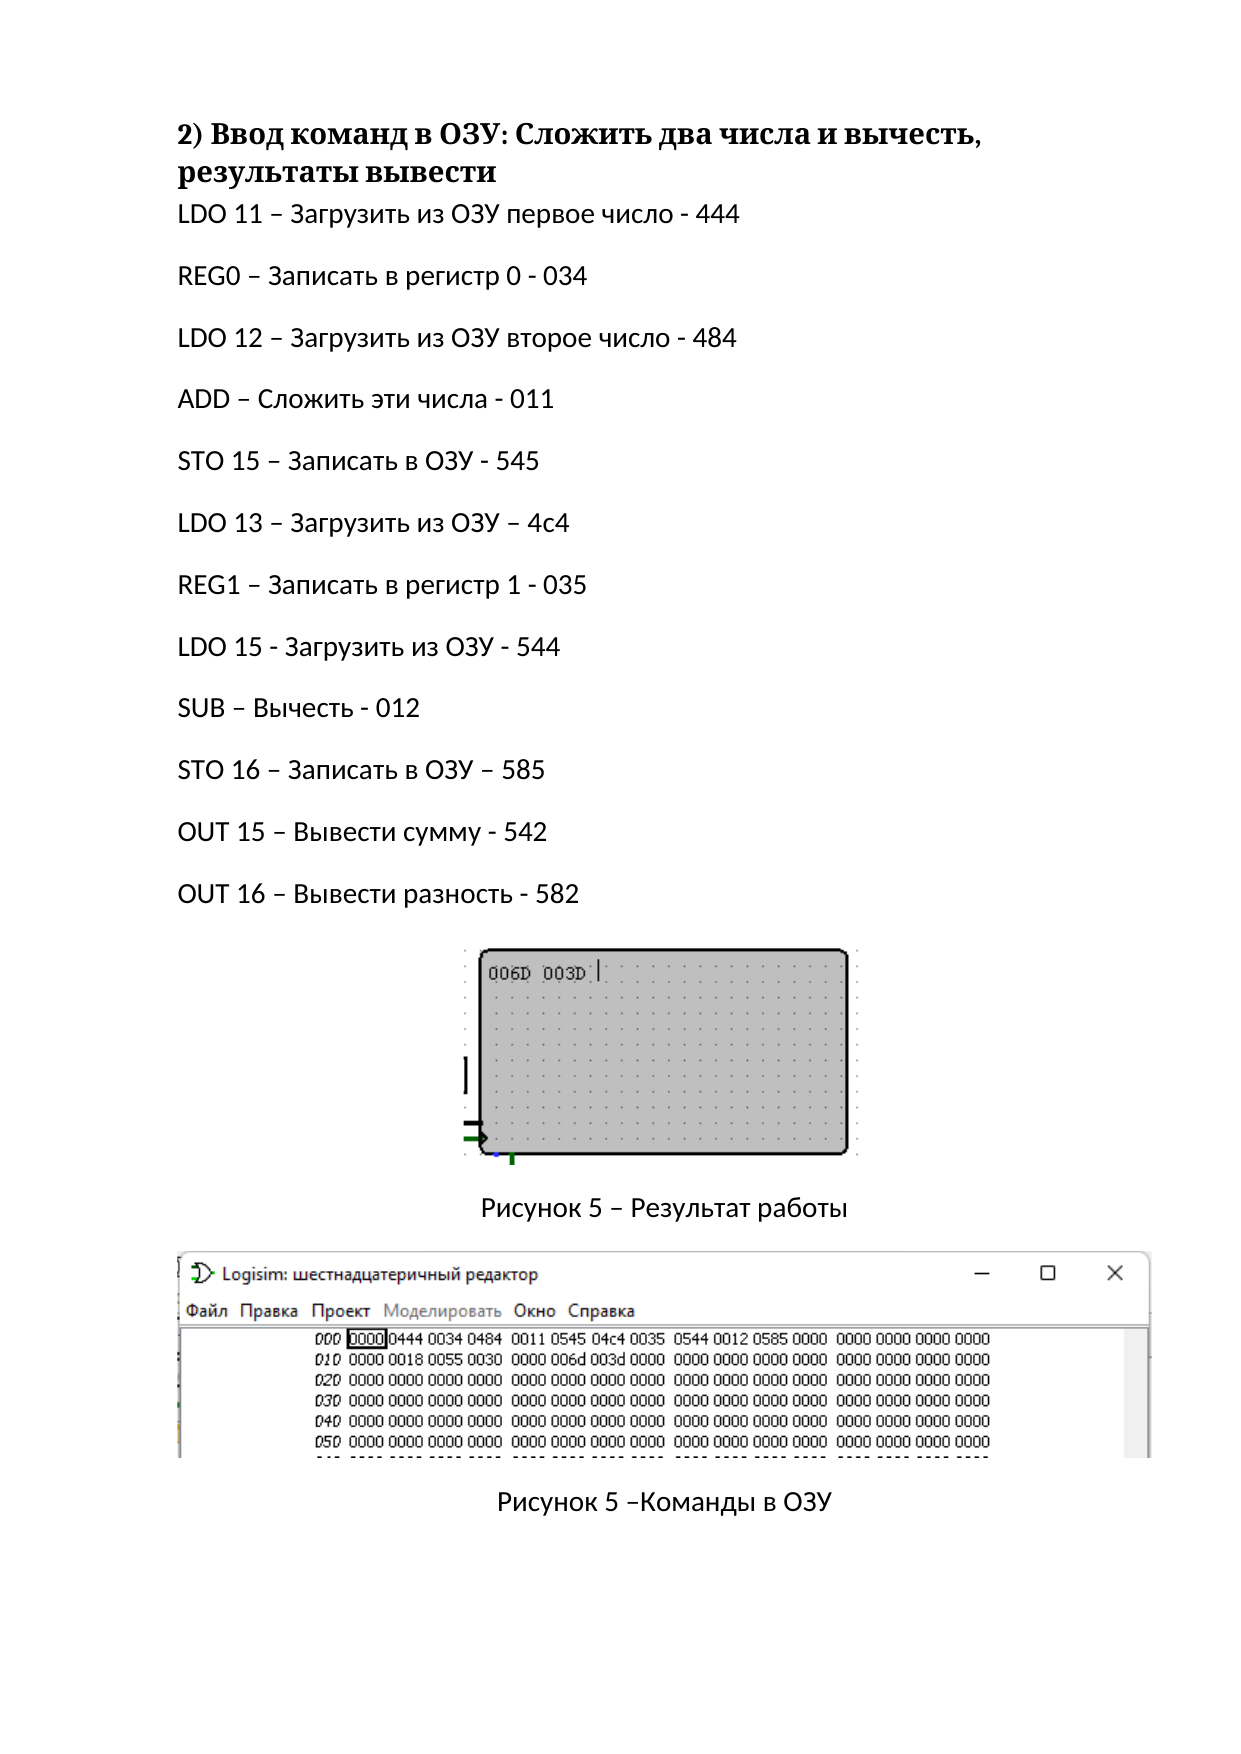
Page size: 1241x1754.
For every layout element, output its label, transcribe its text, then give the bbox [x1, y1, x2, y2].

text STO 16 – Записать в ОЗУ – 585 [177, 751, 1152, 787]
text Рисунок 5 –Команды в ОЗУ [177, 1483, 1152, 1518]
text ADD – Сложить эти числа - 011 [177, 381, 1152, 416]
text Рисунок 5 – Результат работы [177, 1189, 1152, 1225]
text SUB – Вычесть - 012 [177, 689, 1152, 725]
subtitle 2) Ввод команд в ОЗУ: Сложить два числа и вычесть, результаты вывести [177, 118, 1152, 190]
text LDO 15 - Загрузить из ОЗУ - 544 [177, 628, 1152, 663]
picture [177, 1251, 1152, 1458]
picture [463, 936, 866, 1165]
text REG1 – Записать в регистр 1 - 035 [177, 566, 1152, 601]
text LDO 12 – Загрузить из ОЗУ второе число - 484 [177, 319, 1152, 354]
text LDO 11 – Загрузить из ОЗУ первое число - 444 [177, 195, 1152, 231]
text REG0 – Записать в регистр 0 - 034 [177, 257, 1152, 293]
text OUT 15 – Вывести сумму - 542 [177, 813, 1152, 848]
text LDO 13 – Загрузить из ОЗУ – 4c4 [177, 504, 1152, 540]
text OUT 16 – Вывести разность - 582 [177, 875, 1152, 910]
text STO 15 – Записать в ОЗУ - 545 [177, 442, 1152, 478]
